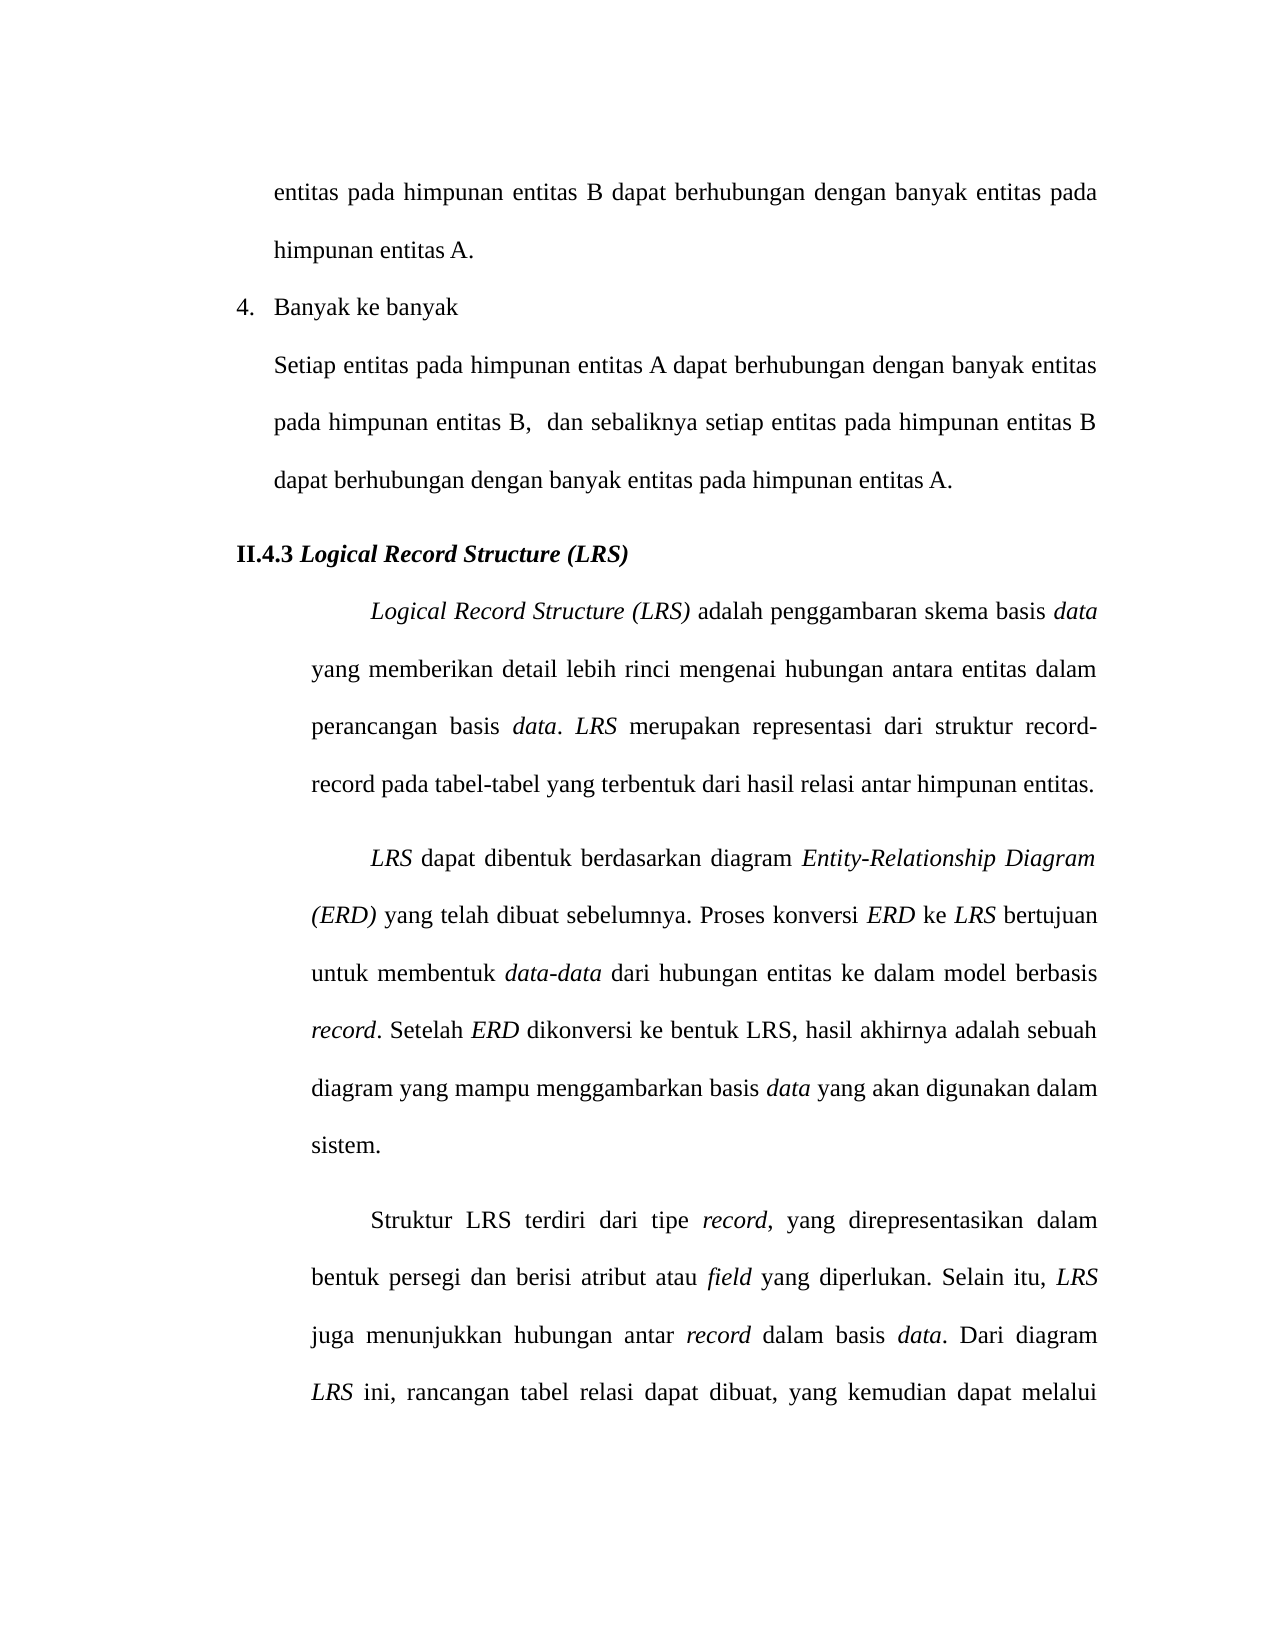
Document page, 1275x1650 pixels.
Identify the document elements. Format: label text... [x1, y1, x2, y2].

text LRS dapat dibentuk berdasarkan diagram Entity-Relationship Diagram (ERD) yang telah dibuat sebelumnya. Proses konversi ERD ke LRS bertujuan untuk membentuk data-data dari hubungan entitas ke dalam model berbasis record. Setelah ERD dikonversi ke bentuk LRS, hasil akhirnya adalah sebuah diagram yang mampu menggambarkan basis data yang akan digunakan dalam sistem. [311, 843, 1098, 1159]
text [311, 1205, 1098, 1406]
list Banyak ke banyak [236, 292, 1098, 321]
subtitle Logical Record Structure (LRS) [236, 539, 1098, 568]
text Logical Record Structure (LRS) adalah penggambaran skema basis data yang memberikan detail lebih rinci mengenai hubungan antara entitas dalam perancangan basis data. LRS merupakan representasi dari struktur record-record pada tabel-tabel yang terbentuk dari hasil relasi antar himpunan entitas. [311, 596, 1098, 798]
list Setiap entitas pada himpunan entitas A dapat berhubungan dengan banyak entitas pada himpunan entitas B, dan sebaliknya setiap entitas pada himpunan entitas B dapat berhubungan dengan banyak entitas pada himpunan entitas A. [273, 350, 1098, 493]
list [273, 177, 1098, 263]
